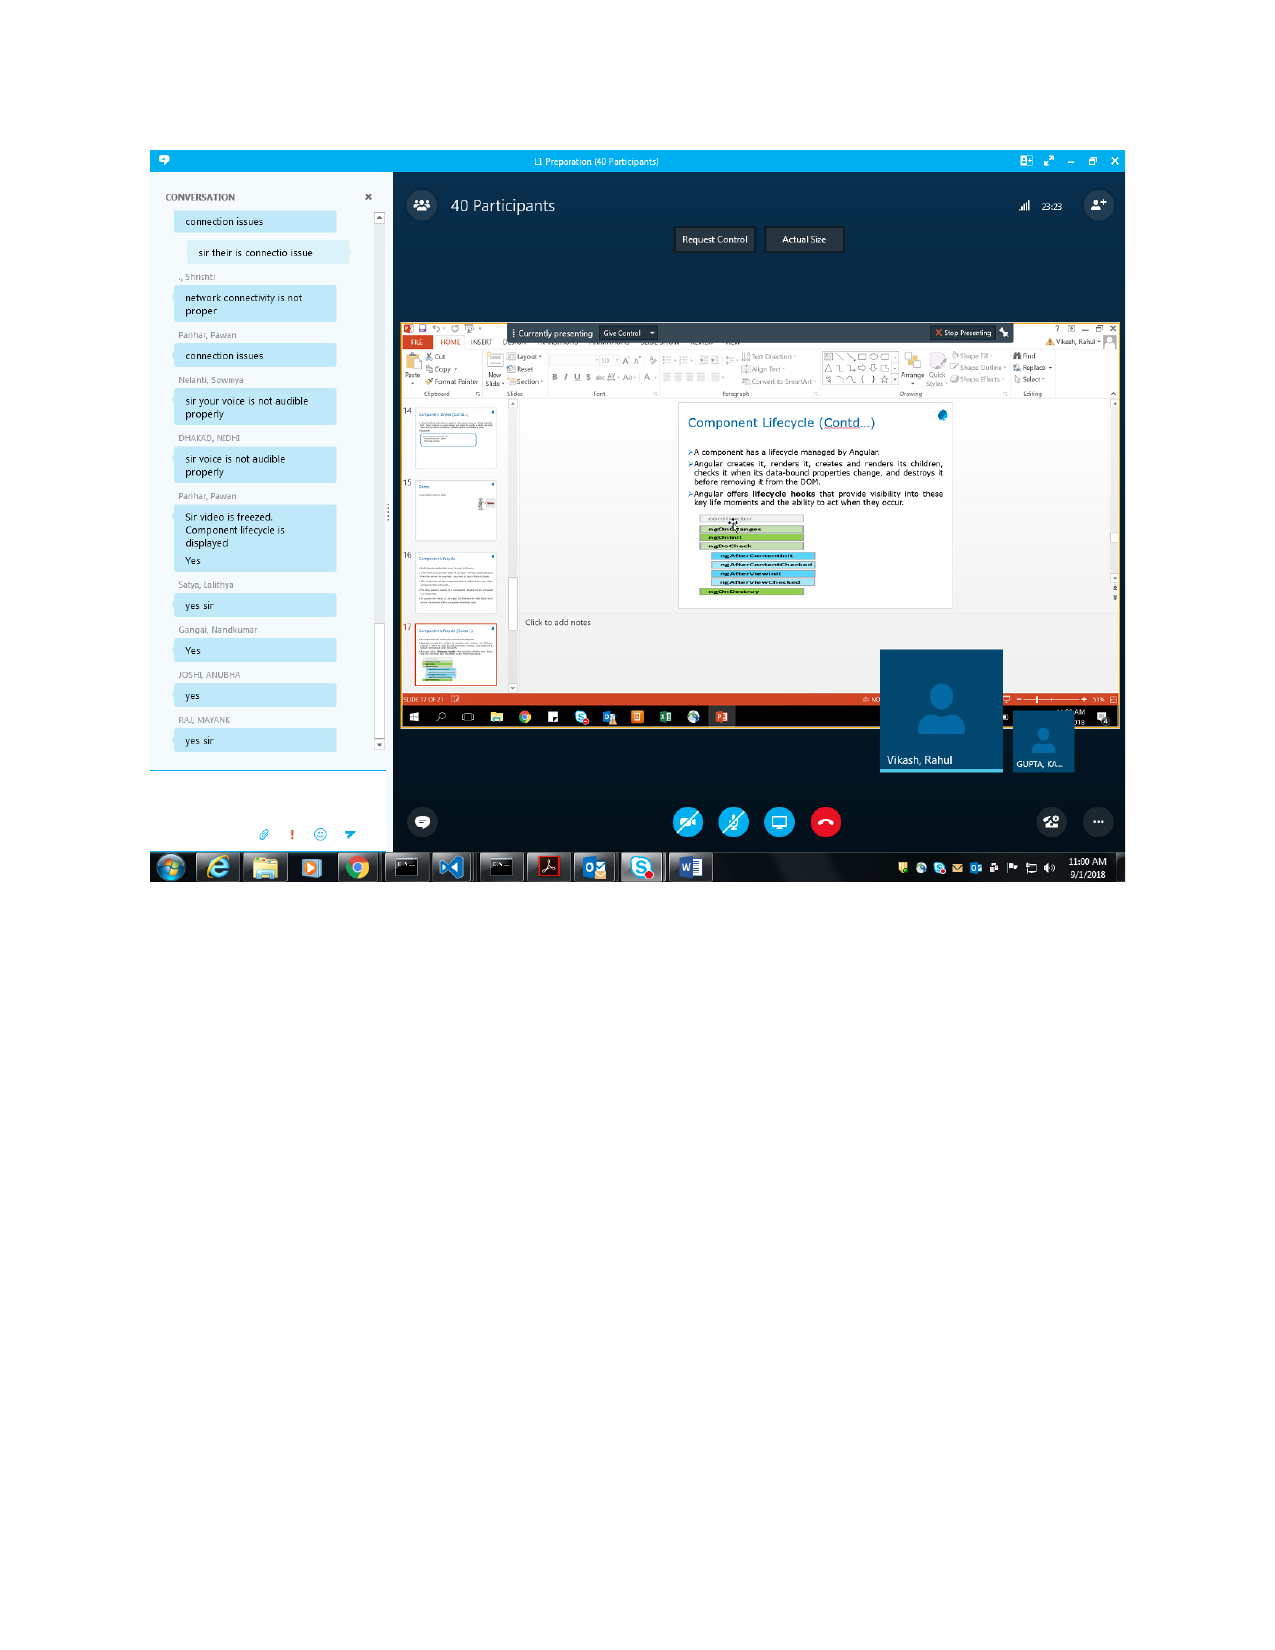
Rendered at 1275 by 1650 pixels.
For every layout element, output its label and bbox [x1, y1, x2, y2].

picture [150, 173, 1125, 882]
picture [160, 156, 169, 163]
